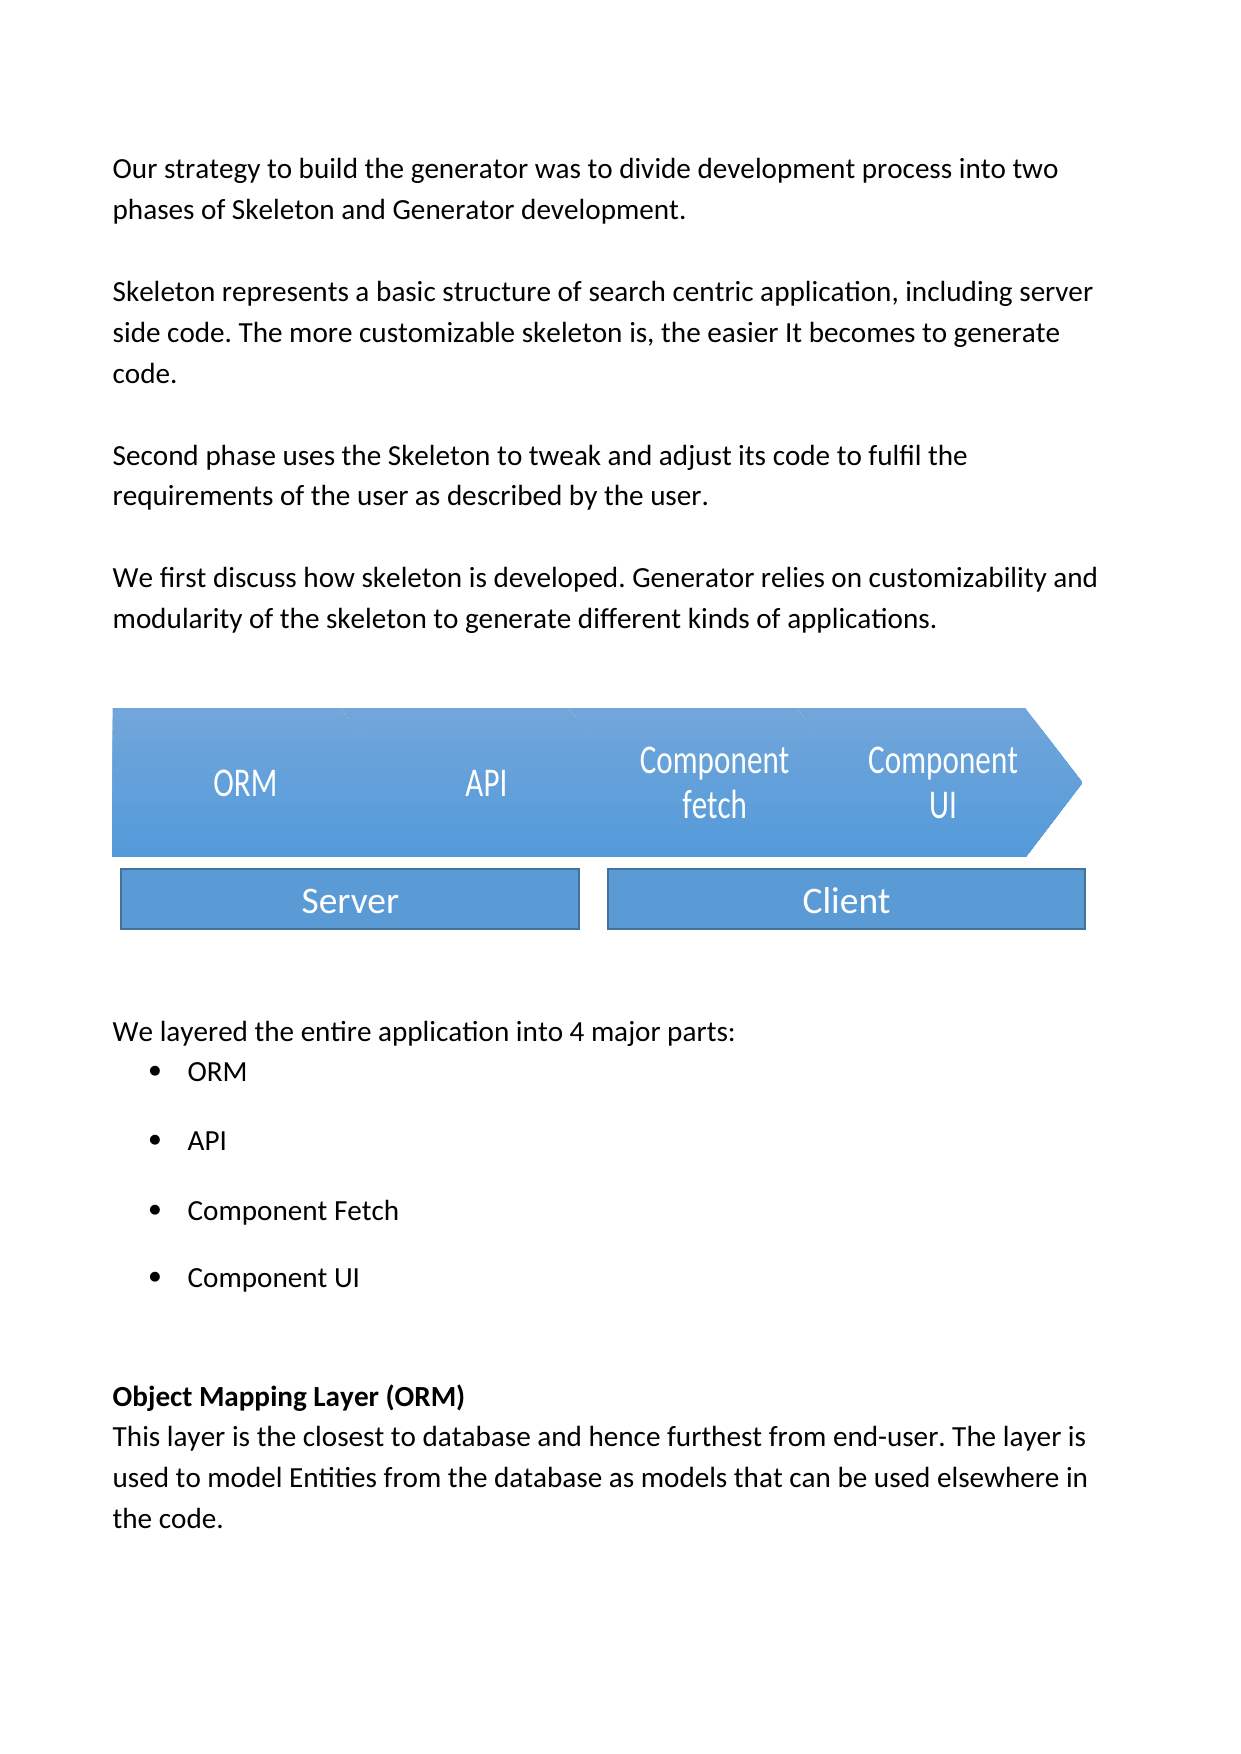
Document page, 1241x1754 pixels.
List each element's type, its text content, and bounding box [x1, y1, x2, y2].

text Object Mapping Layer (ORM) [112, 1378, 1128, 1413]
text We layered the entire application into 4 major parts: [112, 1013, 1128, 1049]
list ORM [150, 1054, 1128, 1088]
list Component UI [150, 1260, 1128, 1294]
list API [150, 1123, 1128, 1157]
text Skeleton represents a basic structure of search centric application, including server side code. The more customizable skeleton is, the easier It becomes to generate code. [112, 273, 1128, 390]
list Component Fetch [150, 1193, 1128, 1227]
text We first discuss how skeleton is developed. Generator relies on customizability and modularity of the skeleton to generate different kinds of applications. [112, 559, 1128, 636]
text This layer is the closest to database and hence furthest from end-user. The layer is used to model Entities from the database as models that can be used elsewhere in the code. [112, 1418, 1128, 1536]
text Our strategy to build the generator was to divide development process into two phases of Skeleton and Generator development. [112, 150, 1128, 227]
text Second phase uses the Skeleton to tweak and adjust its code to fulfil the requirements of the user as described by the user. [112, 437, 1128, 513]
